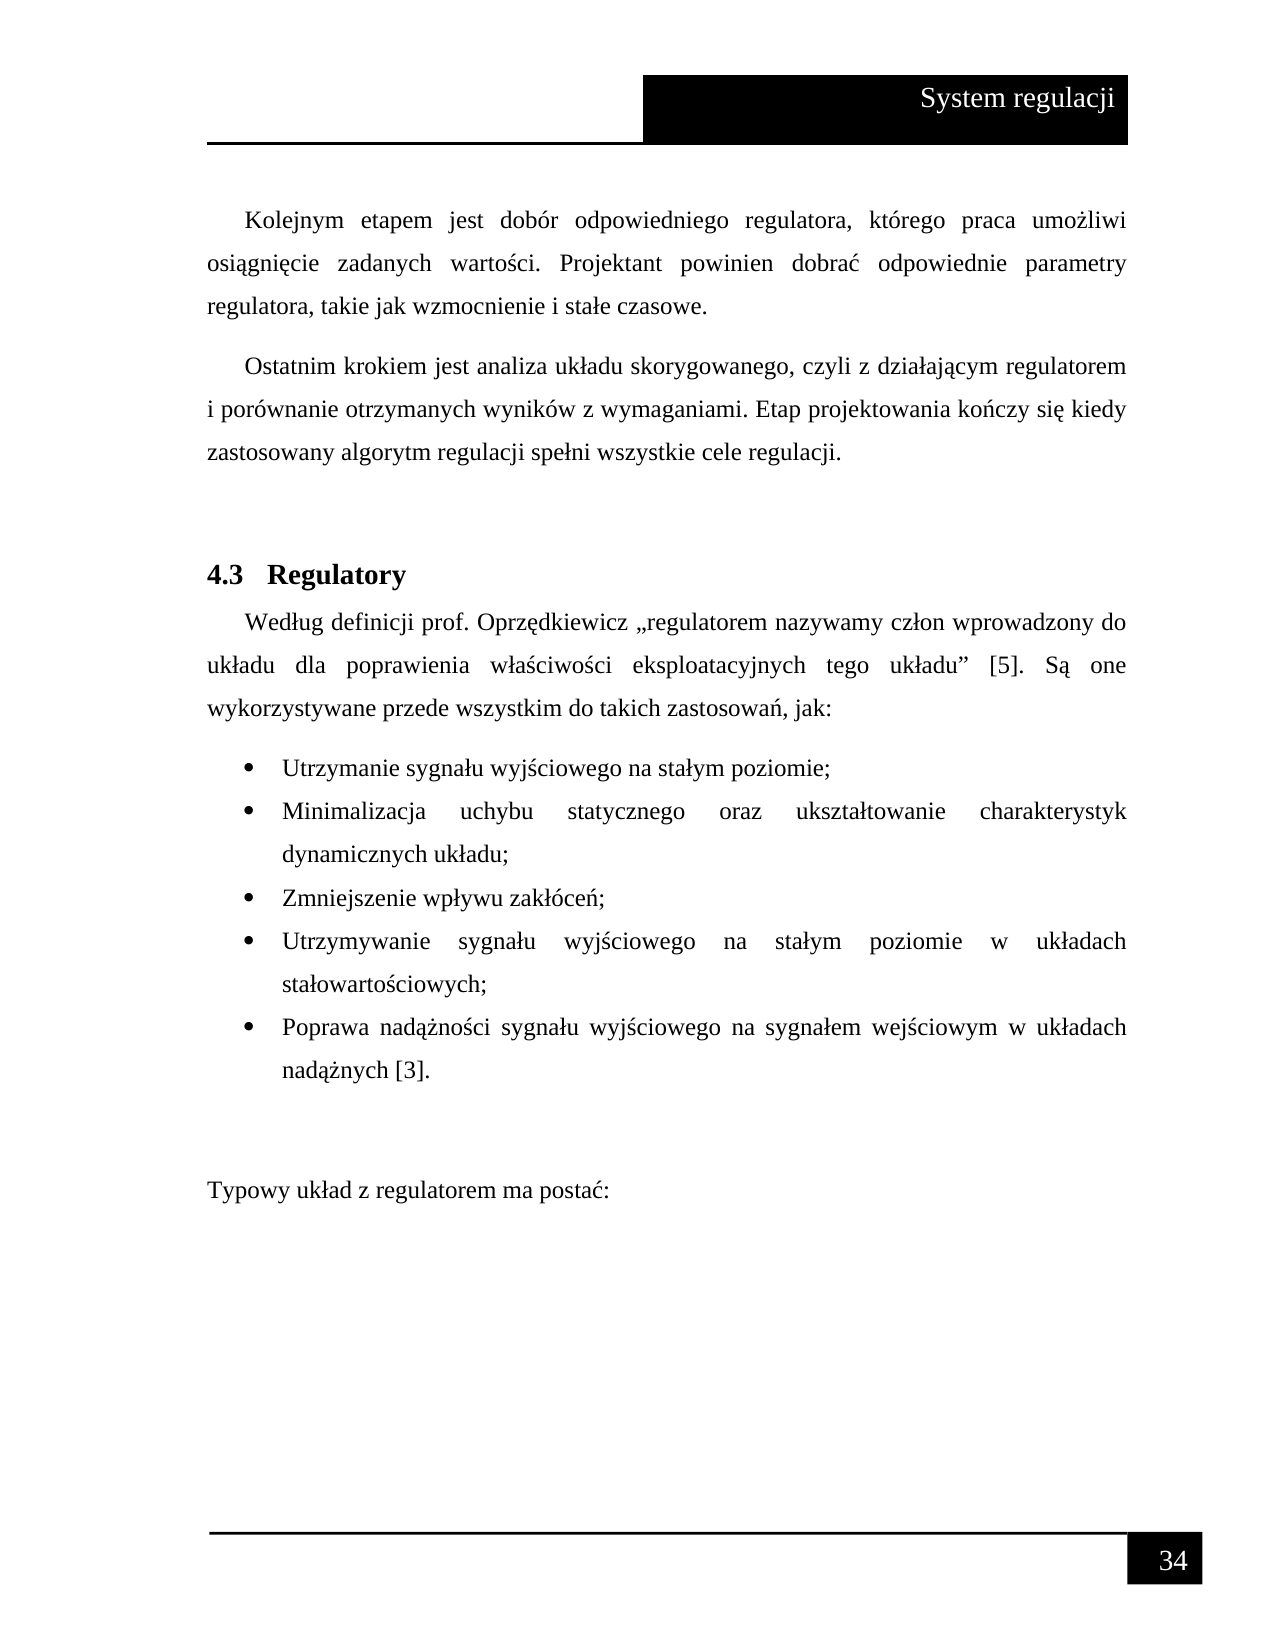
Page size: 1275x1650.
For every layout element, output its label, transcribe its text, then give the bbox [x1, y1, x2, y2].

text Według definicji prof. Oprzędkiewicz „regulatorem nazywamy człon wprowadzony do układu dla poprawienia właściwości eksploatacyjnych tego układu” [5]. Są one wykorzystywane przede wszystkim do takich zastosowań, jak: [207, 607, 1127, 722]
list Utrzymanie sygnału wyjściowego na stałym poziomie; [244, 753, 1127, 782]
text Ostatnim krokiem jest analiza układu skorygowanego, czyli z działającym regulatorem i porównanie otrzymanych wyników z wymaganiami. Etap projektowania kończy się kiedy zastosowany algorytm regulacji spełni wszystkie cele regulacji. [207, 351, 1127, 466]
list Poprawa nadążności sygnału wyjściowego na sygnałem wejściowym w układach nadążnych [3]. [244, 1012, 1127, 1084]
text Typowy układ z regulatorem ma postać: [207, 1175, 1127, 1203]
subtitle Regulatory [207, 557, 1127, 591]
list Utrzymywanie sygnału wyjściowego na stałym poziomie w układach stałowartościowych; [244, 926, 1127, 998]
text Kolejnym etapem jest dobór odpowiedniego regulatora, którego praca umożliwi osiągnięcie zadanych wartości. Projektant powinien dobrać odpowiednie parametry regulatora, takie jak wzmocnienie i stałe czasowe. [207, 205, 1127, 320]
list Minimalizacja uchybu statycznego oraz ukształtowanie charakterystyk dynamicznych układu; [244, 796, 1127, 868]
list Zmniejszenie wpływu zakłóceń; [244, 883, 1127, 911]
